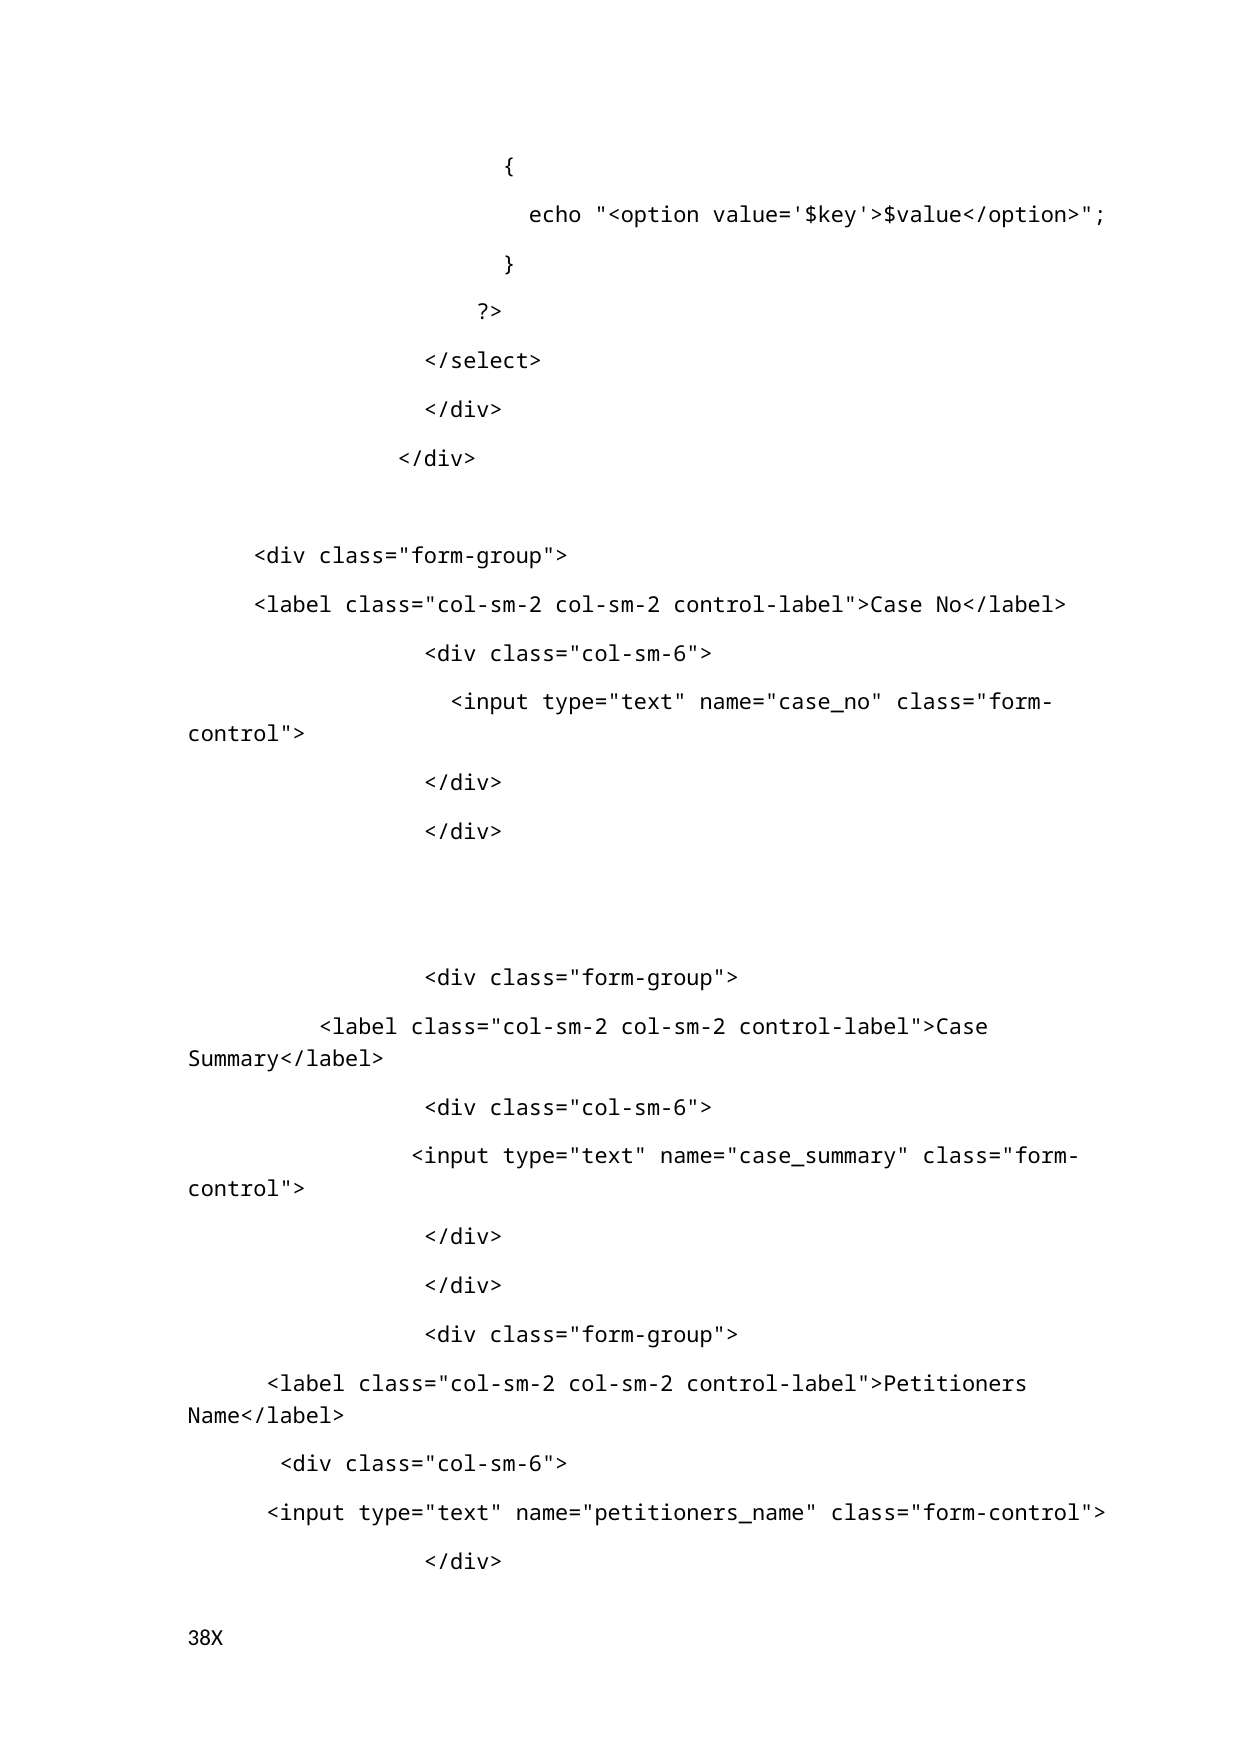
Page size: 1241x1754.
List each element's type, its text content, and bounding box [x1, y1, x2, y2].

text <label class="col-sm-2 col-sm-2 control-label">Case No</label> [187, 589, 1128, 618]
text <label class="col-sm-2 col-sm-2 control-label">Case Summary</label> [187, 1011, 1128, 1073]
text </div> [187, 394, 1128, 423]
text </div> [187, 767, 1128, 797]
text <div class="col-sm-6"> [187, 1448, 1128, 1478]
text <div class="form-group"> [187, 962, 1128, 992]
text </select> [187, 345, 1128, 375]
text ?> [187, 296, 1128, 326]
text </div> [187, 442, 1128, 472]
text </div> [187, 1221, 1128, 1251]
text <label class="col-sm-2 col-sm-2 control-label">Petitioners Name</label> [187, 1367, 1128, 1429]
text </div> [187, 1270, 1128, 1300]
text <div class="col-sm-6"> [187, 1092, 1128, 1121]
text <div class="col-sm-6"> [187, 637, 1128, 667]
text <input type="text" name="case_summary" class="form-control"> [187, 1140, 1128, 1202]
text } [187, 247, 1128, 277]
text <div class="form-group"> [187, 540, 1128, 570]
text { [187, 150, 1128, 180]
text </div> [187, 816, 1128, 846]
text echo "<option value='$key'>$value</option>"; [187, 199, 1128, 228]
text <div class="form-group"> [187, 1319, 1128, 1348]
text <input type="text" name="case_no" class="form-control"> [187, 686, 1128, 748]
text </div> [187, 1546, 1128, 1576]
text <input type="text" name="petitioners_name" class="form-control"> [187, 1497, 1128, 1527]
